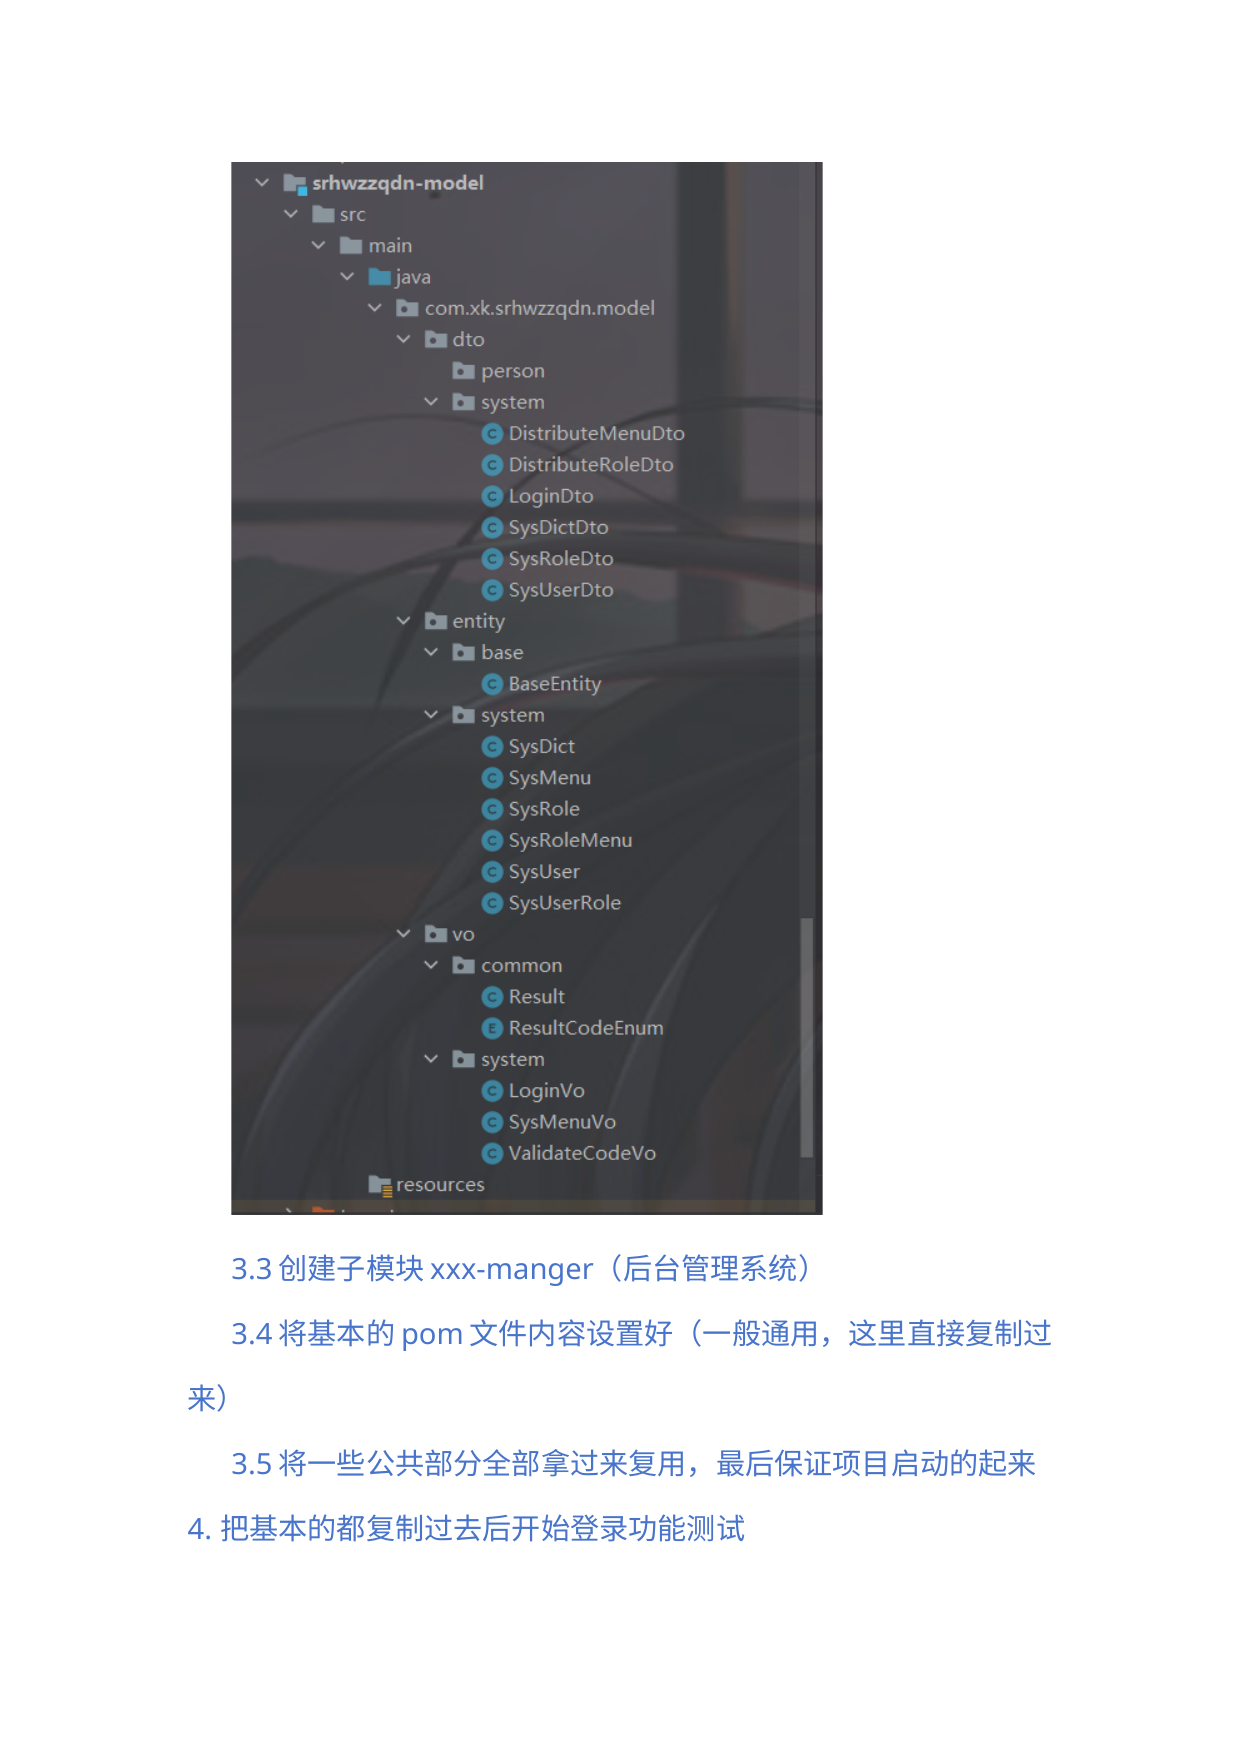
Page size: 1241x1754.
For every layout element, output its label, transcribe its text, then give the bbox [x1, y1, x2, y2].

list 3.3创建子模块xxx-manger（后台管理系统） [187, 1234, 1053, 1299]
picture [231, 162, 823, 1215]
list 把基本的都复制过去后开始登录功能测试 [187, 1494, 1053, 1559]
list 3.4将基本的pom文件内容设置好（一般通用，这里直接复制过来） [187, 1299, 1053, 1429]
list 3.5将一些公共部分全部拿过来复用，最后保证项目启动的起来 [187, 1429, 1053, 1494]
